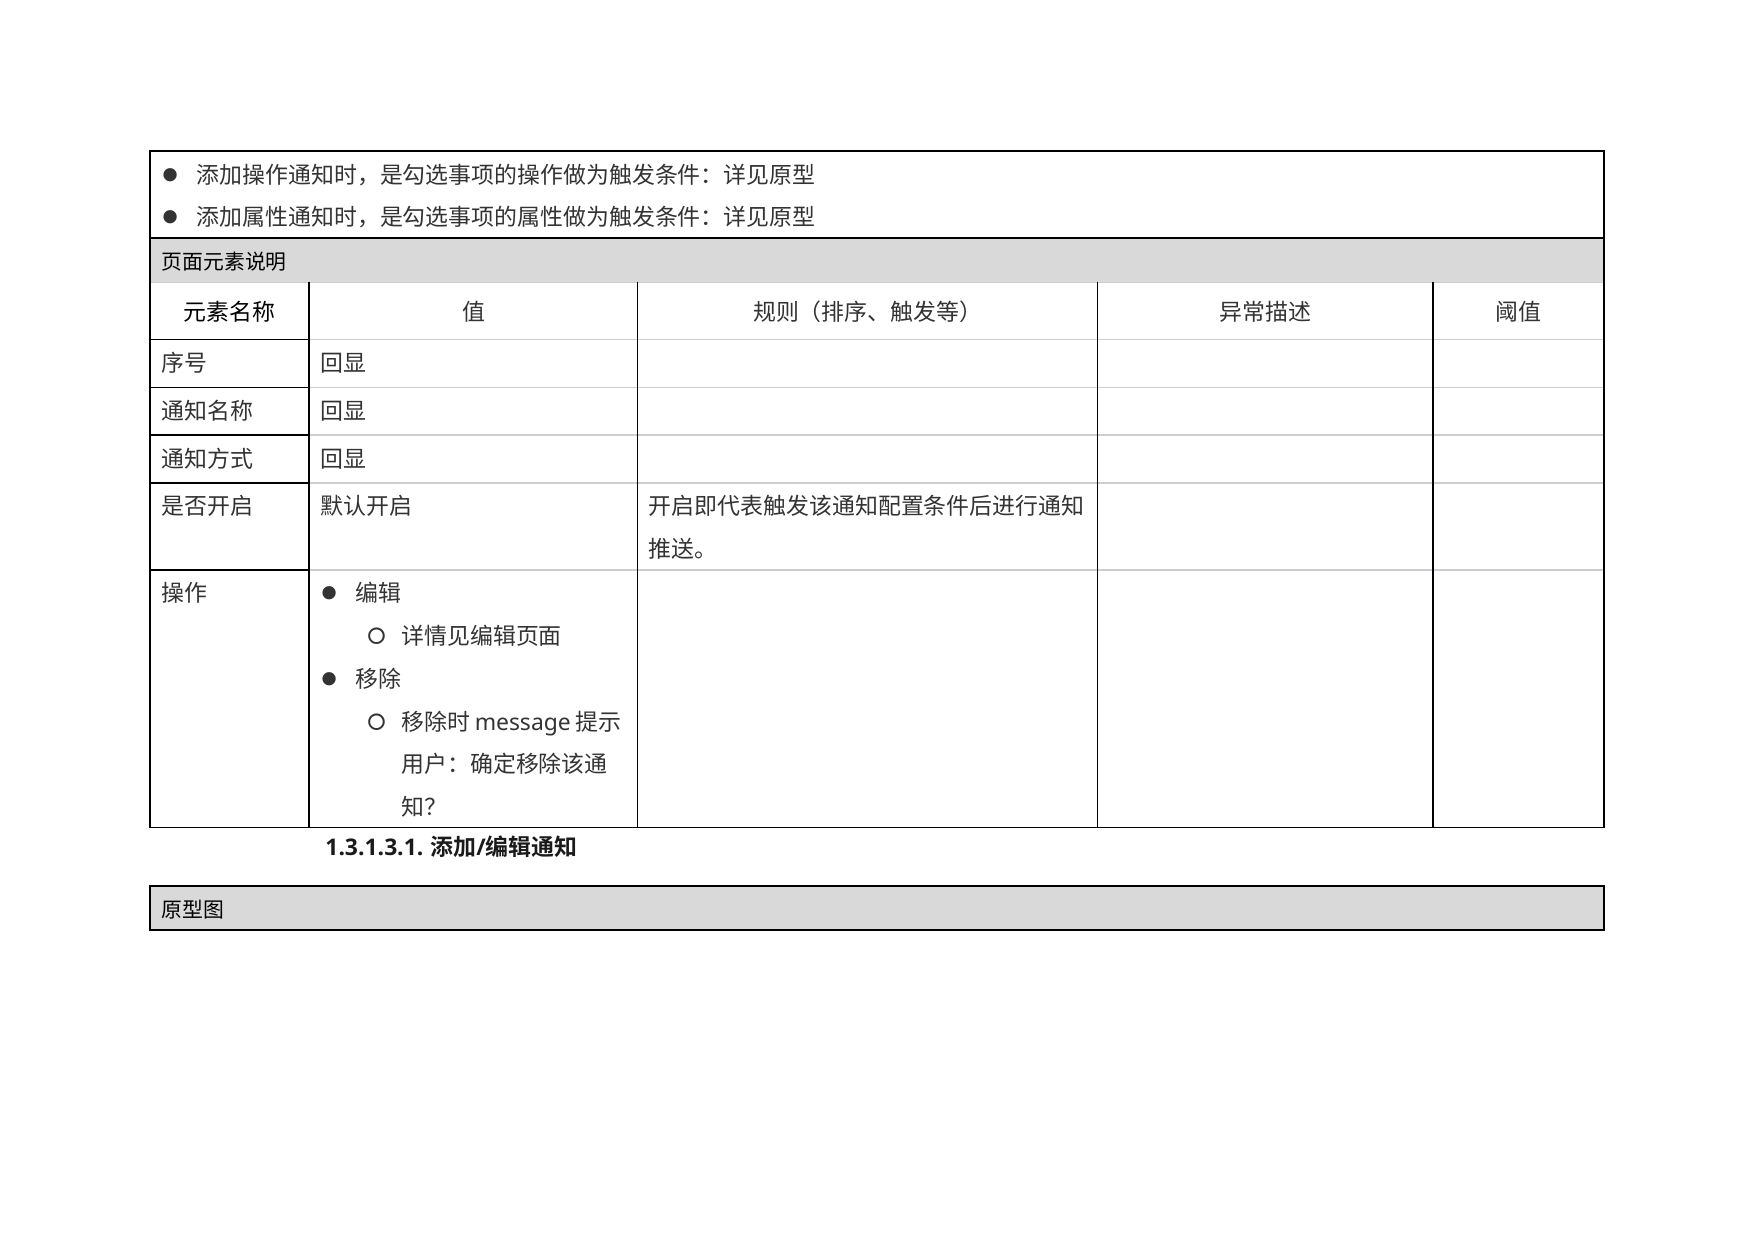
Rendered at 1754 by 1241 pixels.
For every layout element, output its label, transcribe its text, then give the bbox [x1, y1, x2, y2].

table_cell [638, 571, 1097, 827]
table_cell [1098, 484, 1432, 569]
table_cell 开启即代表触发该通知配置条件后进行通知推送。 [638, 484, 1097, 569]
table_cell 是否开启 [151, 484, 308, 569]
table_cell [1434, 484, 1603, 569]
table_cell 页面元素说明 [151, 239, 1603, 282]
table_cell 回显 [310, 340, 637, 386]
table_cell [1098, 436, 1432, 482]
table_cell 回显 [310, 436, 637, 482]
table_cell 元素名称 [151, 283, 308, 338]
table_cell [1434, 340, 1603, 386]
subtitle 添加/编辑通知 [325, 828, 1612, 862]
table_cell [1098, 388, 1432, 434]
table_cell 通知名称 [151, 388, 308, 434]
table_cell [1098, 340, 1432, 386]
table_cell [1434, 388, 1603, 434]
table_cell [638, 340, 1097, 386]
table_cell [638, 436, 1097, 482]
table_header 原型图 [151, 887, 1603, 929]
table_cell 异常描述 [1098, 283, 1432, 338]
table_cell 规则（排序、触发等） [638, 283, 1097, 338]
table_cell 序号 [151, 340, 308, 386]
table_cell 阈值 [1434, 283, 1603, 338]
table_cell 编辑 详情见编辑页面 移除 移除时message提示用户：确定移除该通知？ [310, 571, 637, 827]
table_cell [1098, 571, 1432, 827]
table_cell 默认开启 [310, 484, 637, 569]
table_cell 操作 [151, 571, 308, 827]
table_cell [151, 152, 1603, 237]
table_cell 回显 [310, 388, 637, 434]
table_cell 通知方式 [151, 436, 308, 482]
table_cell [638, 388, 1097, 434]
table_cell [1434, 436, 1603, 482]
table_cell [1434, 571, 1603, 827]
table_cell 值 [310, 283, 637, 338]
